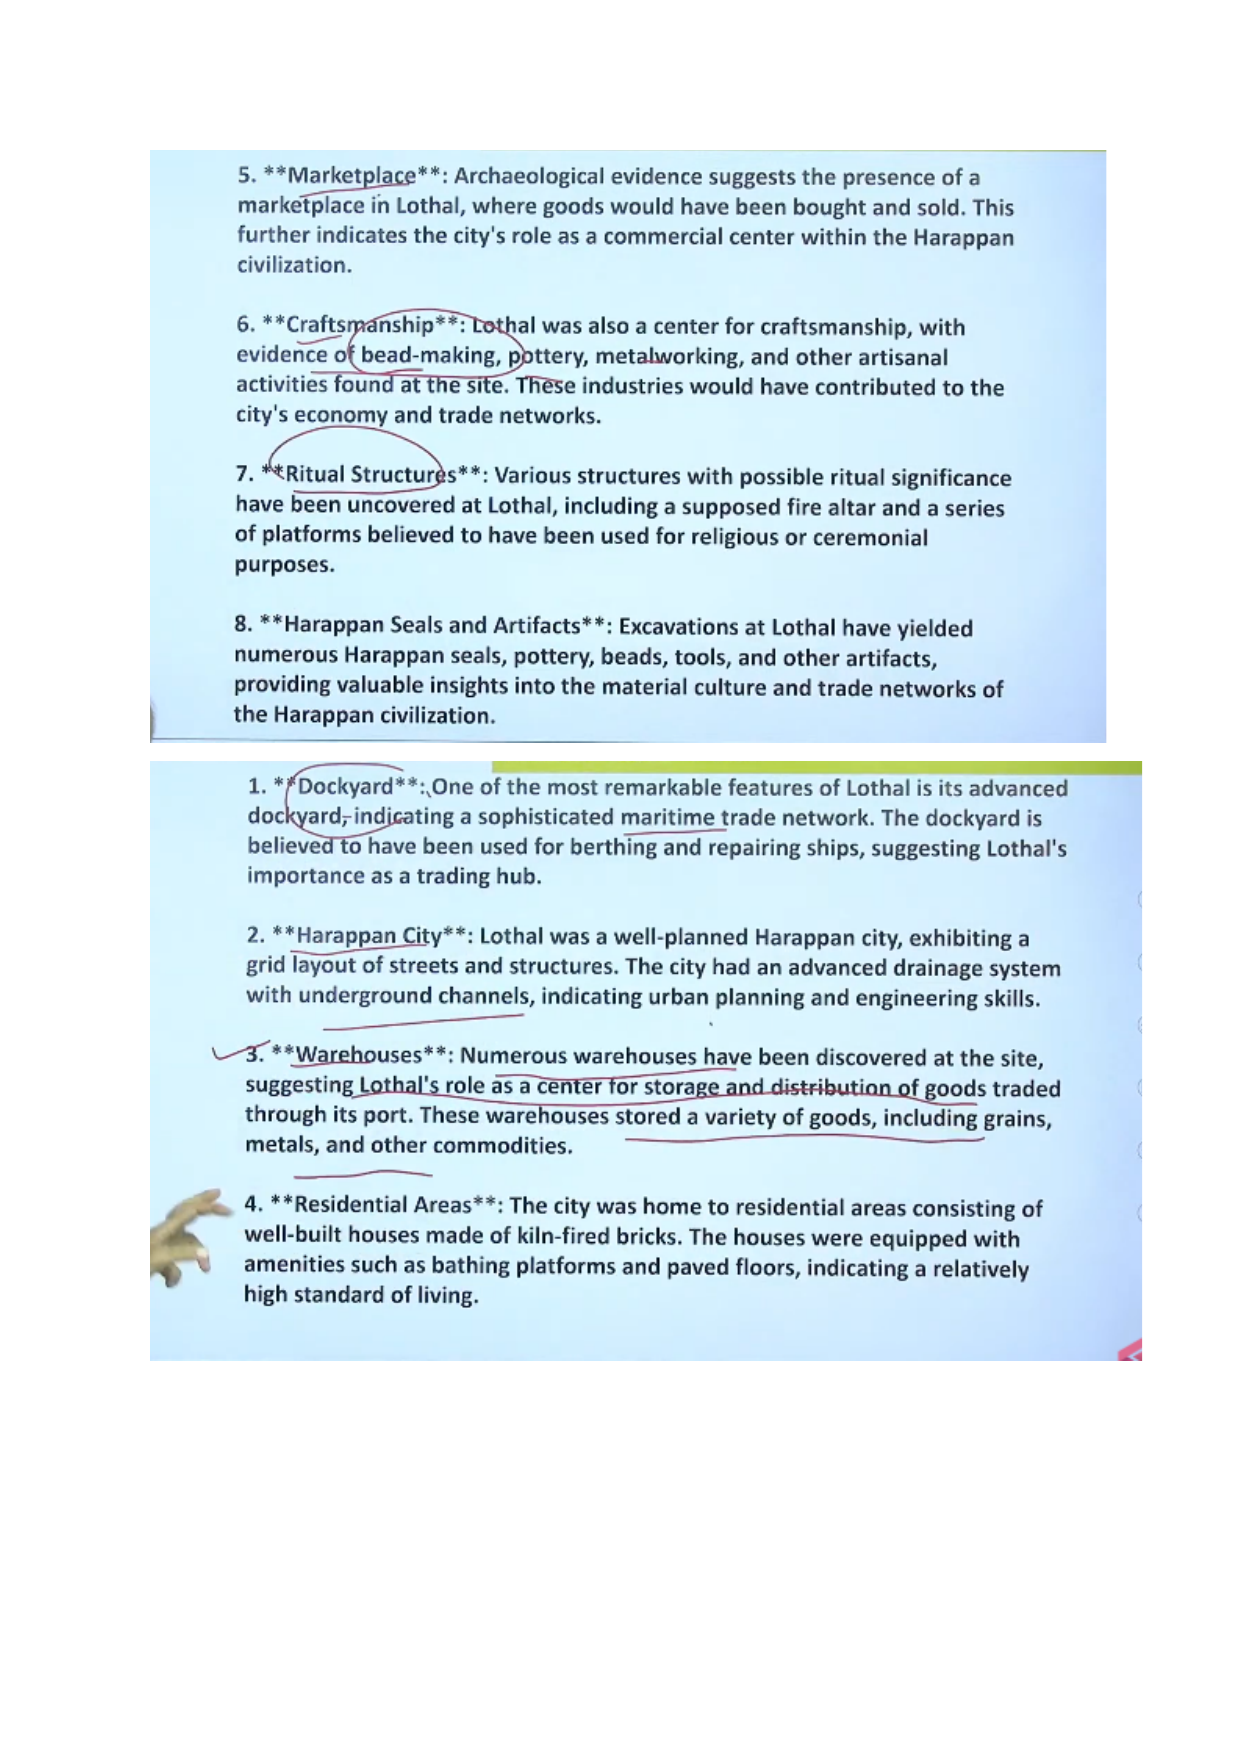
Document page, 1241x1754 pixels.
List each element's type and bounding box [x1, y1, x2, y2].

picture [150, 761, 1143, 1361]
picture [150, 150, 1107, 743]
